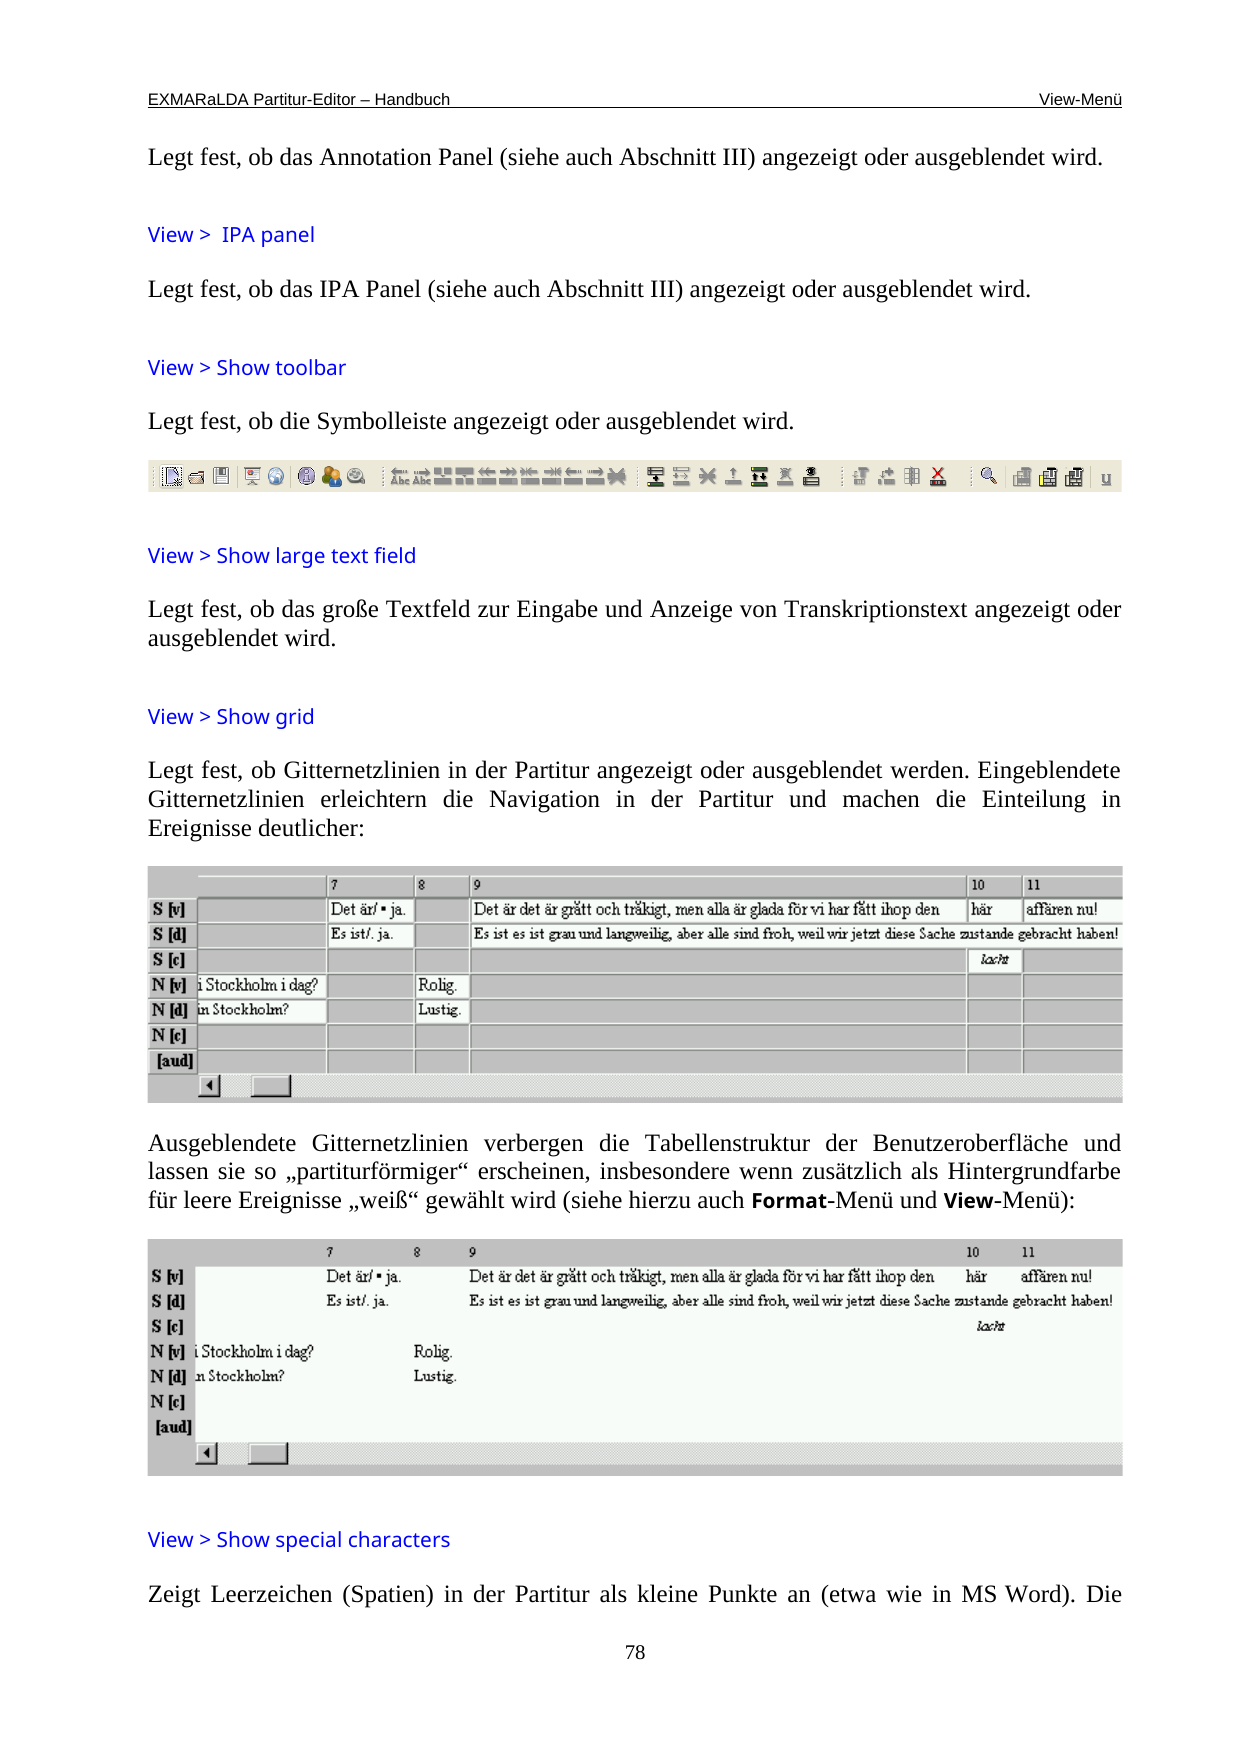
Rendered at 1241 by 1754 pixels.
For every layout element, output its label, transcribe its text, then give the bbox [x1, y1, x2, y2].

picture [147, 866, 1123, 1103]
text Ausgeblendete Gitternetzlinien verbergen die Tabellenstruktur der Benutzeroberfläche und lassen sie so „partiturförmiger“ erscheinen, insbesondere wenn zusätzlich als Hintergrundfarbe für leere Ereignisse „weiß“ gewählt wird (siehe hierzu auch Format-Menü und View-Menü): [148, 1128, 1122, 1215]
picture [147, 1239, 1123, 1476]
subtitle View > Show toolbar [148, 353, 1122, 381]
subtitle View > Show large text field [148, 541, 1122, 569]
text Legt fest, ob das IPA Panel (siehe auch Abschnitt III) angezeigt oder ausgeblendet wird. [148, 274, 1122, 303]
subtitle View > Show special characters [148, 1526, 1122, 1554]
text Legt fest, ob Gitternetzlinien in der Partitur angezeigt oder ausgeblendet werden. Eingeblendete Gitternetzlinien erleichtern die Navigation in der Partitur und machen die Einteilung in Ereignisse deutlicher: [148, 756, 1122, 842]
picture [148, 460, 1122, 492]
subtitle View > IPA panel [148, 221, 1122, 249]
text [148, 1579, 1122, 1608]
subtitle View > Show grid [148, 702, 1122, 731]
text Legt fest, ob das Annotation Panel (siehe auch Abschnitt III) angezeigt oder ausgeblendet wird. [148, 142, 1122, 171]
text Legt fest, ob das große Textfeld zur Eingabe und Anzeige von Transkriptionstext angezeigt oder ausgeblendet wird. [148, 594, 1122, 652]
text Legt fest, ob die Symbolleiste angezeigt oder ausgeblendet wird. [148, 406, 1122, 435]
